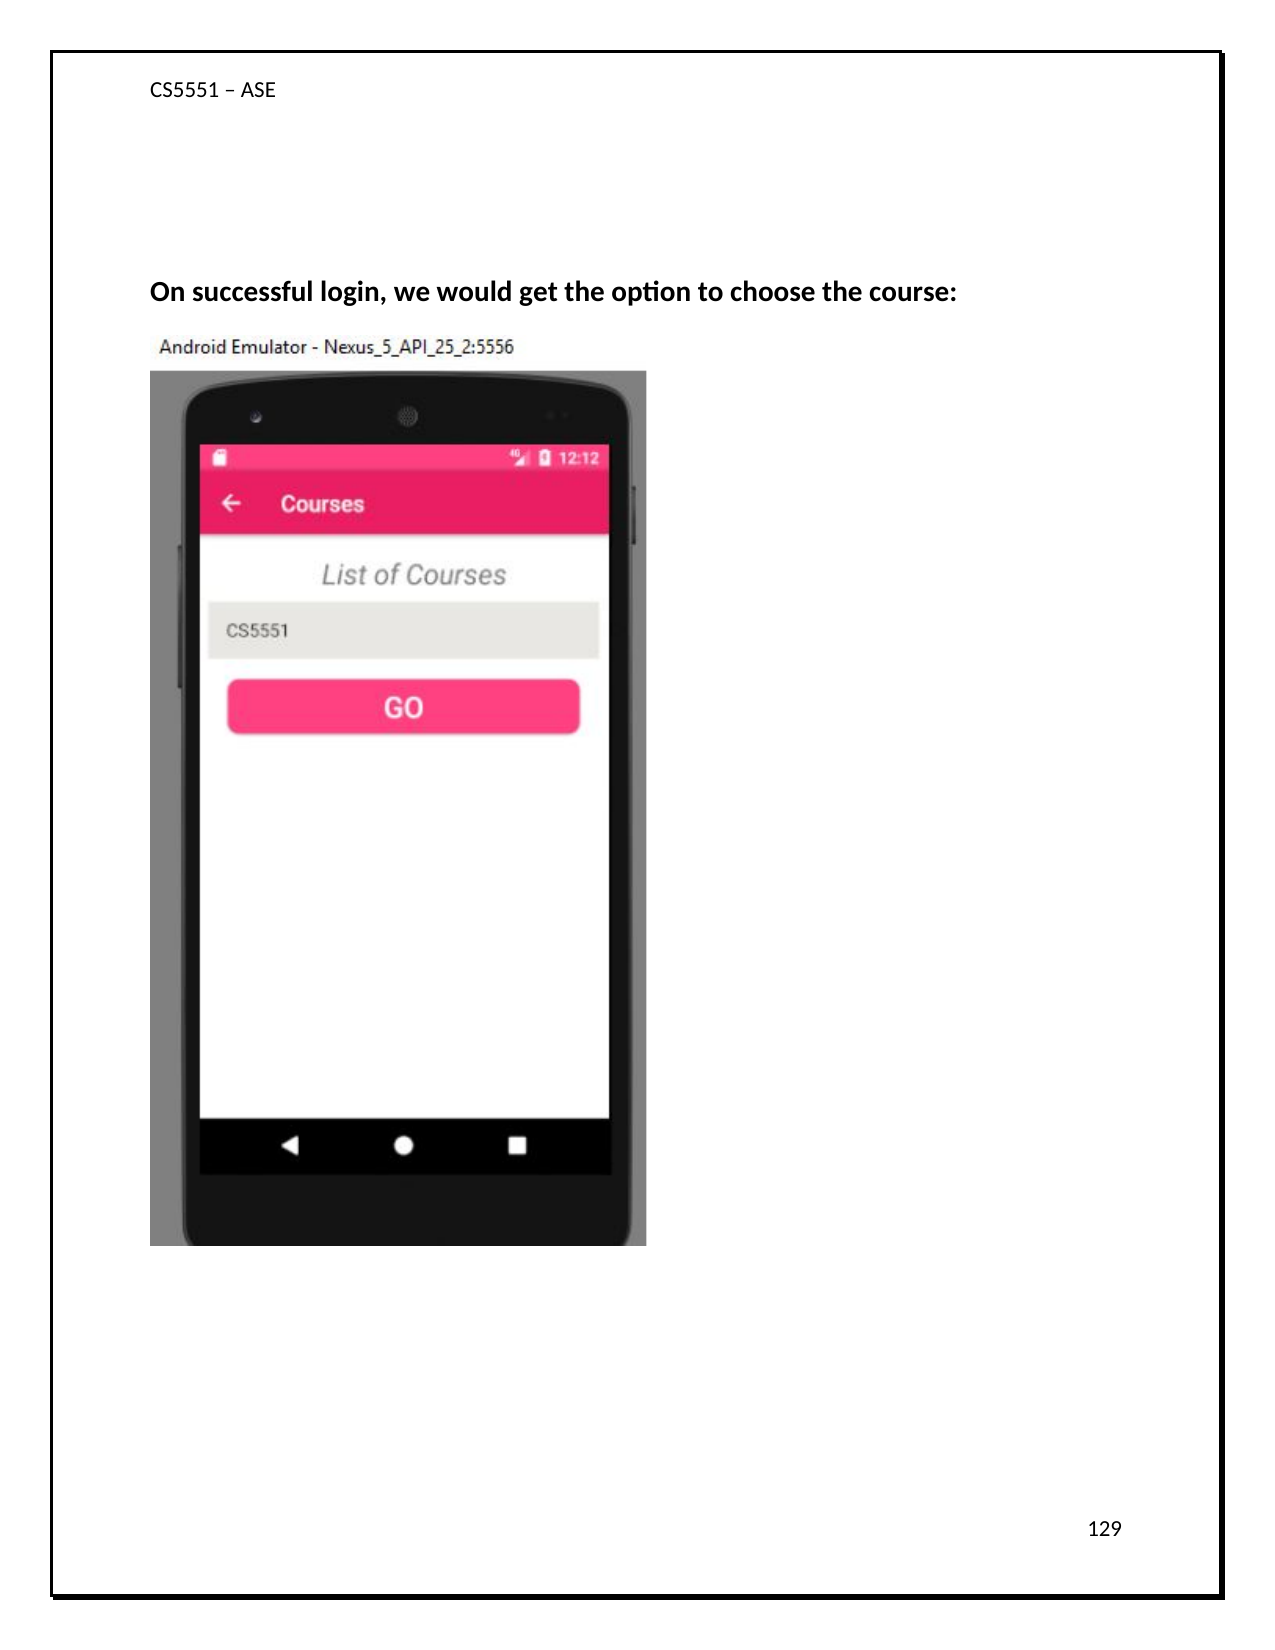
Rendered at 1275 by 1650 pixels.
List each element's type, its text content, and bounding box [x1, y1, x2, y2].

picture [150, 335, 647, 1246]
text On successful login, we would get the option to choose the course: [150, 273, 1122, 309]
